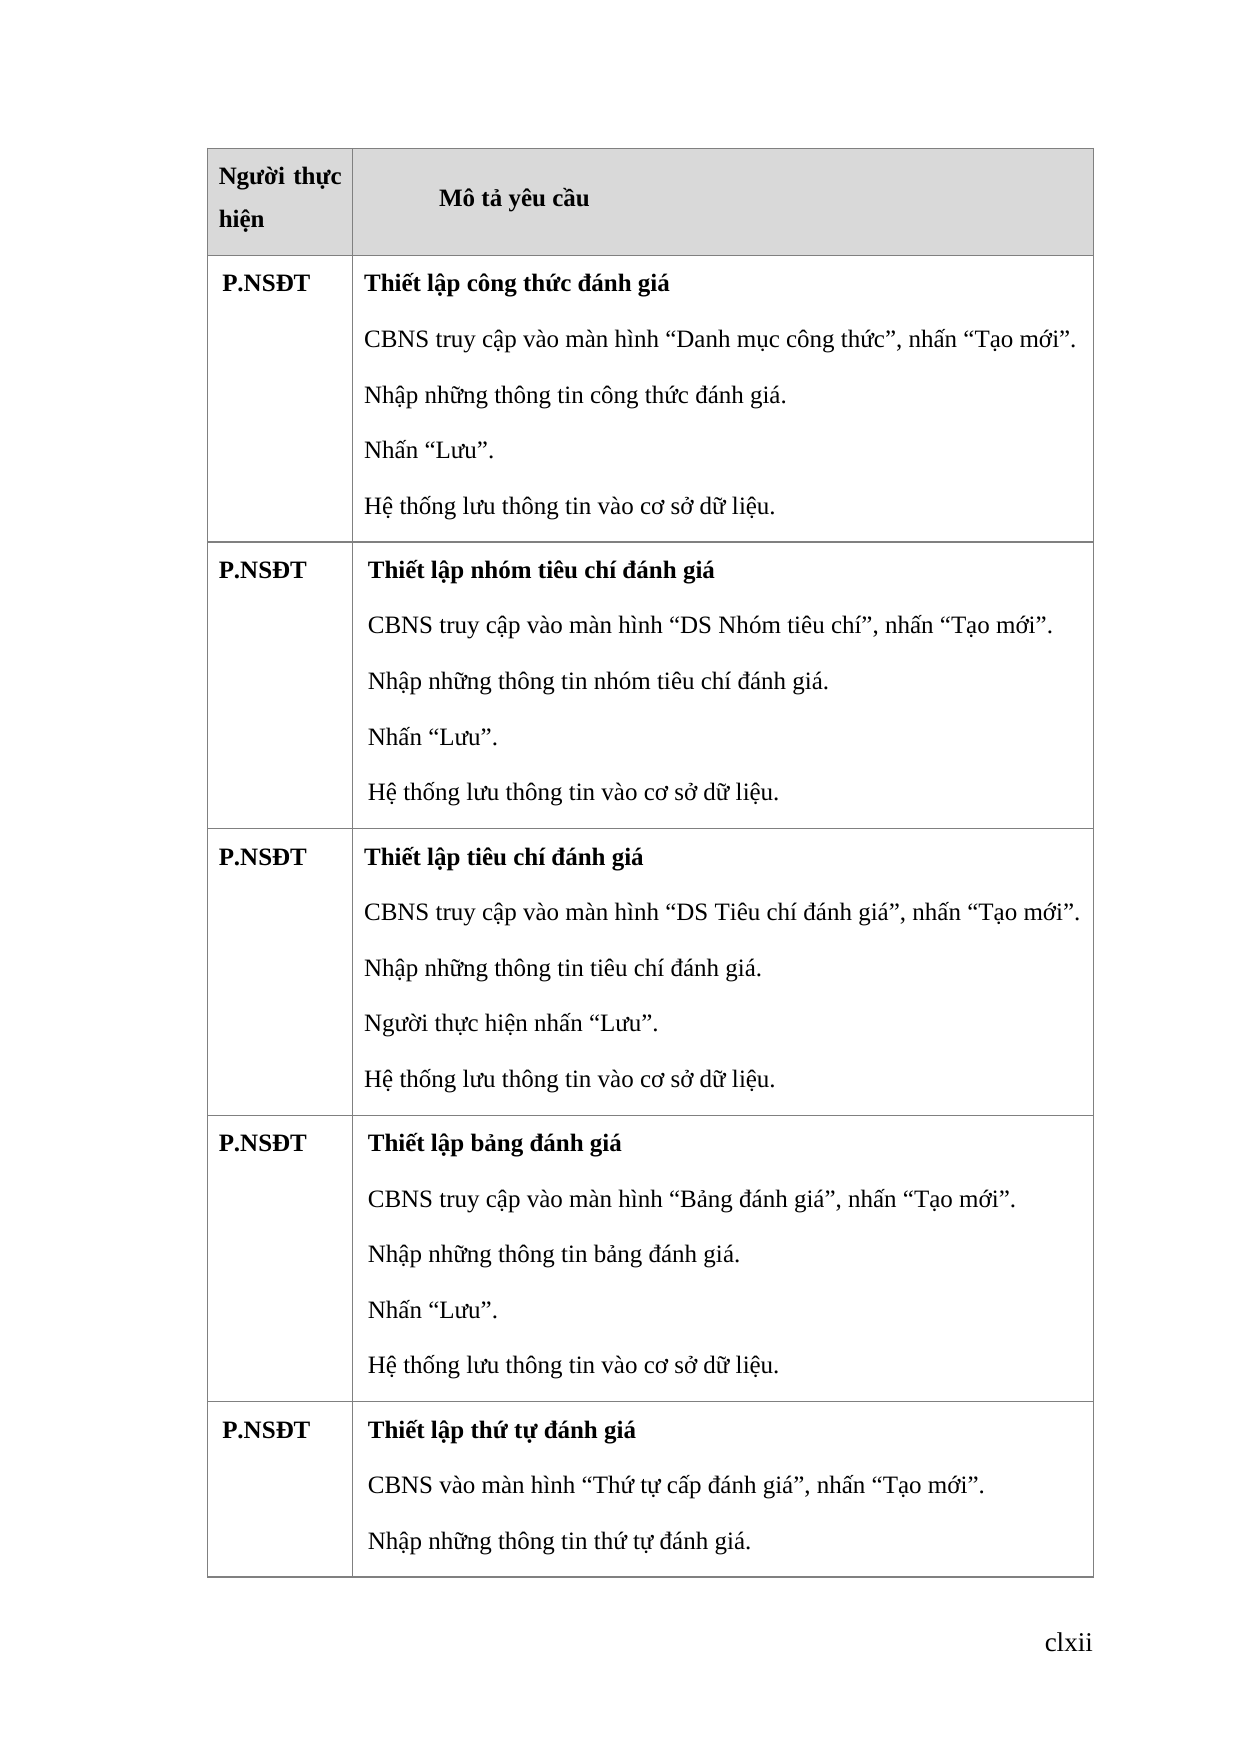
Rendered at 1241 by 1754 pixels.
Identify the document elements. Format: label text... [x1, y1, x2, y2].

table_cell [353, 1402, 1093, 1576]
table_cell Thiết lập tiêu chí đánh giá CBNS truy cập vào màn hình “DS Tiêu chí đánh giá”, nhấn “Tạo mới”. Nhập những thông tin tiêu chí đánh giá. Người thực hiện nhấn “Lưu”. Hệ thống lưu thông tin vào cơ sở dữ liệu. [353, 829, 1093, 1114]
table_cell P.NSĐT [208, 543, 352, 828]
table_cell P.NSĐT [208, 256, 352, 541]
table_cell Thiết lập bảng đánh giá CBNS truy cập vào màn hình “Bảng đánh giá”, nhấn “Tạo mới”. Nhập những thông tin bảng đánh giá. Nhấn “Lưu”. Hệ thống lưu thông tin vào cơ sở dữ liệu. [353, 1116, 1093, 1401]
table_header Mô tả yêu cầu [353, 149, 1093, 255]
table_cell P.NSĐT [208, 829, 352, 1114]
table_cell P.NSĐT [208, 1402, 352, 1576]
table_cell Thiết lập công thức đánh giá CBNS truy cập vào màn hình “Danh mục công thức”, nhấn “Tạo mới”. Nhập những thông tin công thức đánh giá. Nhấn “Lưu”. Hệ thống lưu thông tin vào cơ sở dữ liệu. [353, 256, 1093, 541]
table_cell Thiết lập nhóm tiêu chí đánh giá CBNS truy cập vào màn hình “DS Nhóm tiêu chí”, nhấn “Tạo mới”. Nhập những thông tin nhóm tiêu chí đánh giá. Nhấn “Lưu”. Hệ thống lưu thông tin vào cơ sở dữ liệu. [353, 543, 1093, 828]
table_cell P.NSĐT [208, 1116, 352, 1401]
table_header Người thực hiện [208, 149, 352, 255]
